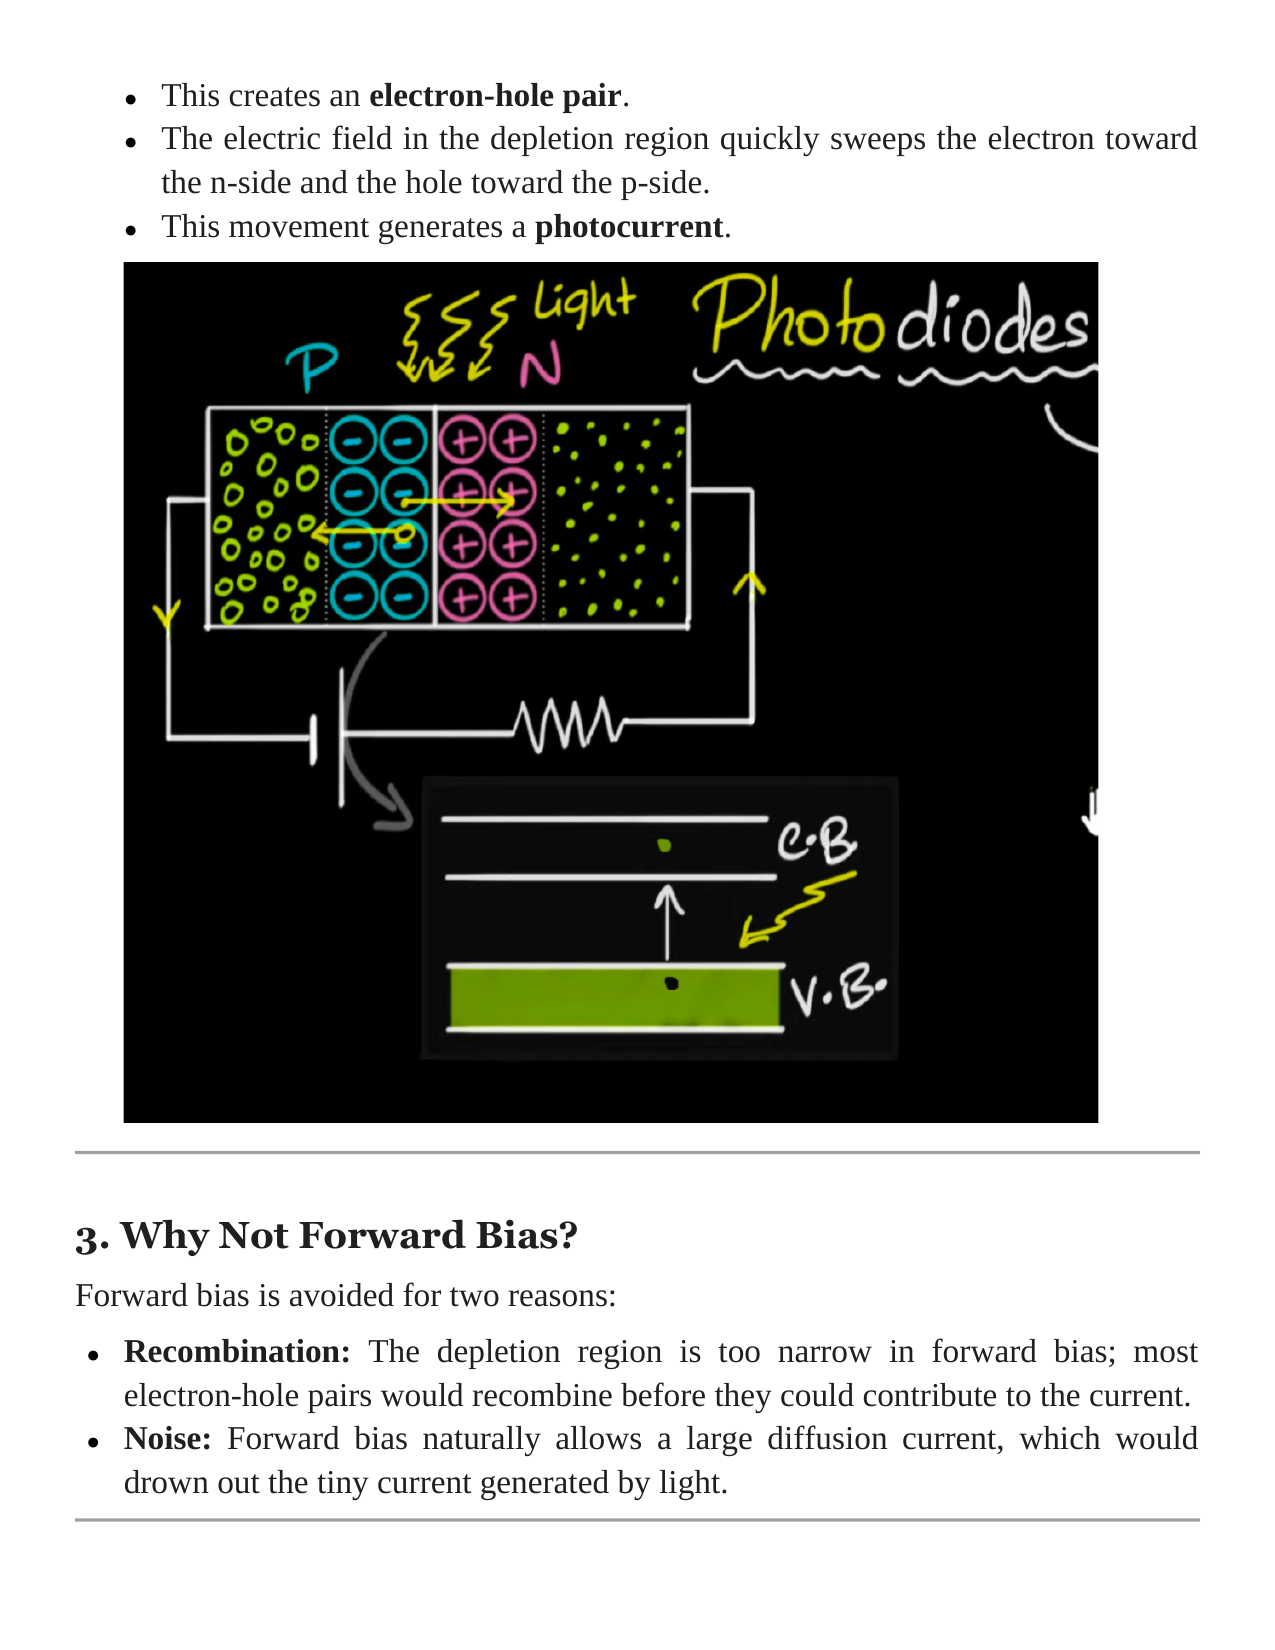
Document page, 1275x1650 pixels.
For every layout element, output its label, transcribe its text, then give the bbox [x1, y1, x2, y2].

list The electric field in the depletion region quickly sweeps the electron toward the n-side and the hole toward the p-side. [123, 119, 1200, 201]
list Recombination: The depletion region is too narrow in forward bias; most electron-hole pairs would recombine before they could contribute to the current. [86, 1331, 1200, 1413]
text Forward bias is avoided for two reasons: [75, 1275, 1200, 1313]
list This movement generates a photocurrent. [123, 206, 1200, 244]
subtitle 3. Why Not Forward Bias? [75, 1214, 1200, 1257]
picture [123, 262, 1099, 1123]
list Noise: Forward bias naturally allows a large diffusion current, which would drown out the tiny current generated by light. [86, 1419, 1200, 1501]
list This creates an electron-hole pair. [123, 75, 1200, 113]
